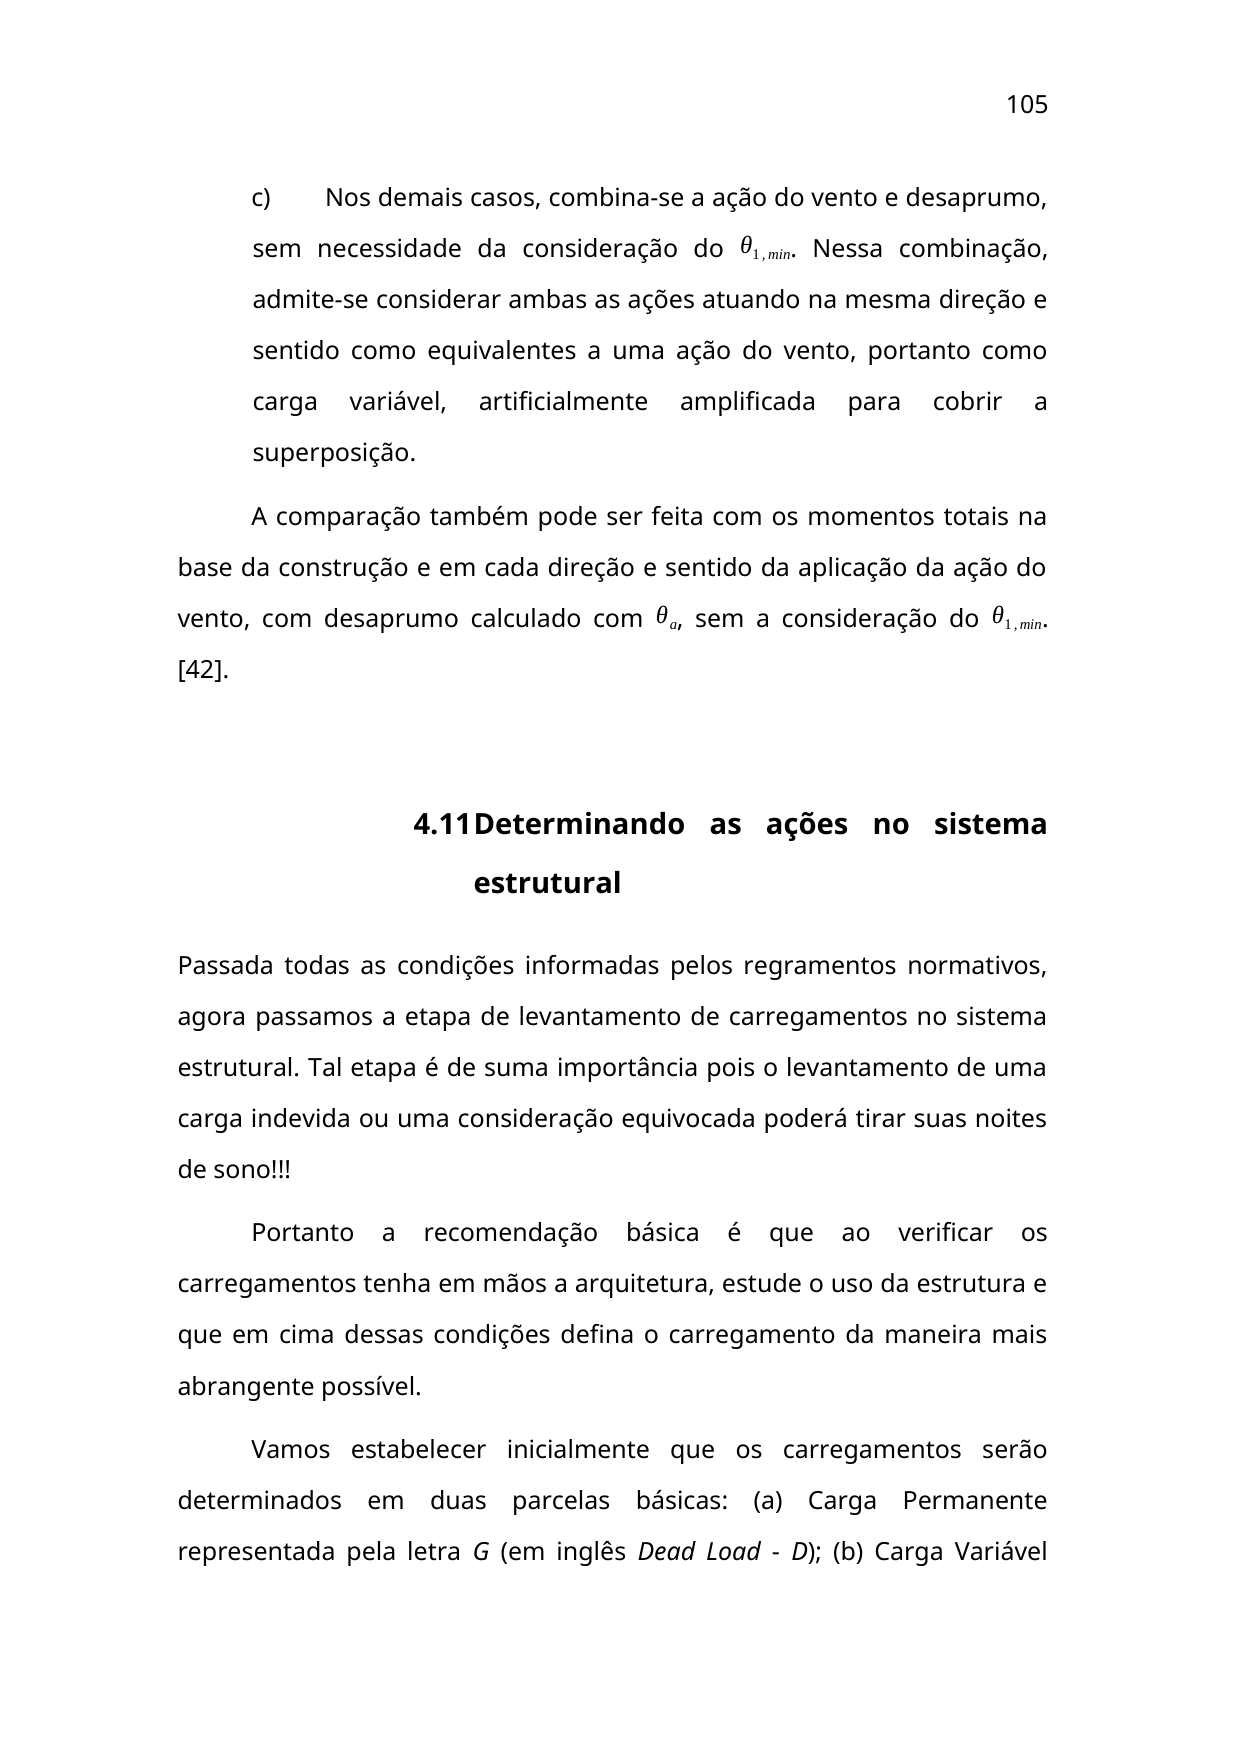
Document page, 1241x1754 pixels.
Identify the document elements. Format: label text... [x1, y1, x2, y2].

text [177, 1432, 1048, 1568]
text Portanto a recomendação básica é que ao verificar os carregamentos tenha em mãos a arquitetura, estude o uso da estrutura e que em cima dessas condições defina o carregamento da maneira mais abrangente possível. [177, 1215, 1048, 1402]
subtitle Determinando as ações no sistema estrutural [413, 803, 1048, 902]
list Nos demais casos, combina-se a ação do vento e desaprumo, sem necessidade da consideração do . Nessa combinação, admite-se considerar ambas as ações atuando na mesma direção e sentido como equivalentes a uma ação do vento, portanto como carga variável, artificialmente amplificada para cobrir a superposição. [251, 179, 1048, 469]
text Passada todas as condições informadas pelos regramentos normativos, agora passamos a etapa de levantamento de carregamentos no sistema estrutural. Tal etapa é de suma importância pois o levantamento de uma carga indevida ou uma consideração equivocada poderá tirar suas noites de sono!!! [177, 947, 1048, 1186]
text A comparação também pode ser feita com os momentos totais na base da construção e em cada direção e sentido da aplicação da ação do vento, com desaprumo calculado com , sem a consideração do . [42]. [177, 498, 1048, 685]
